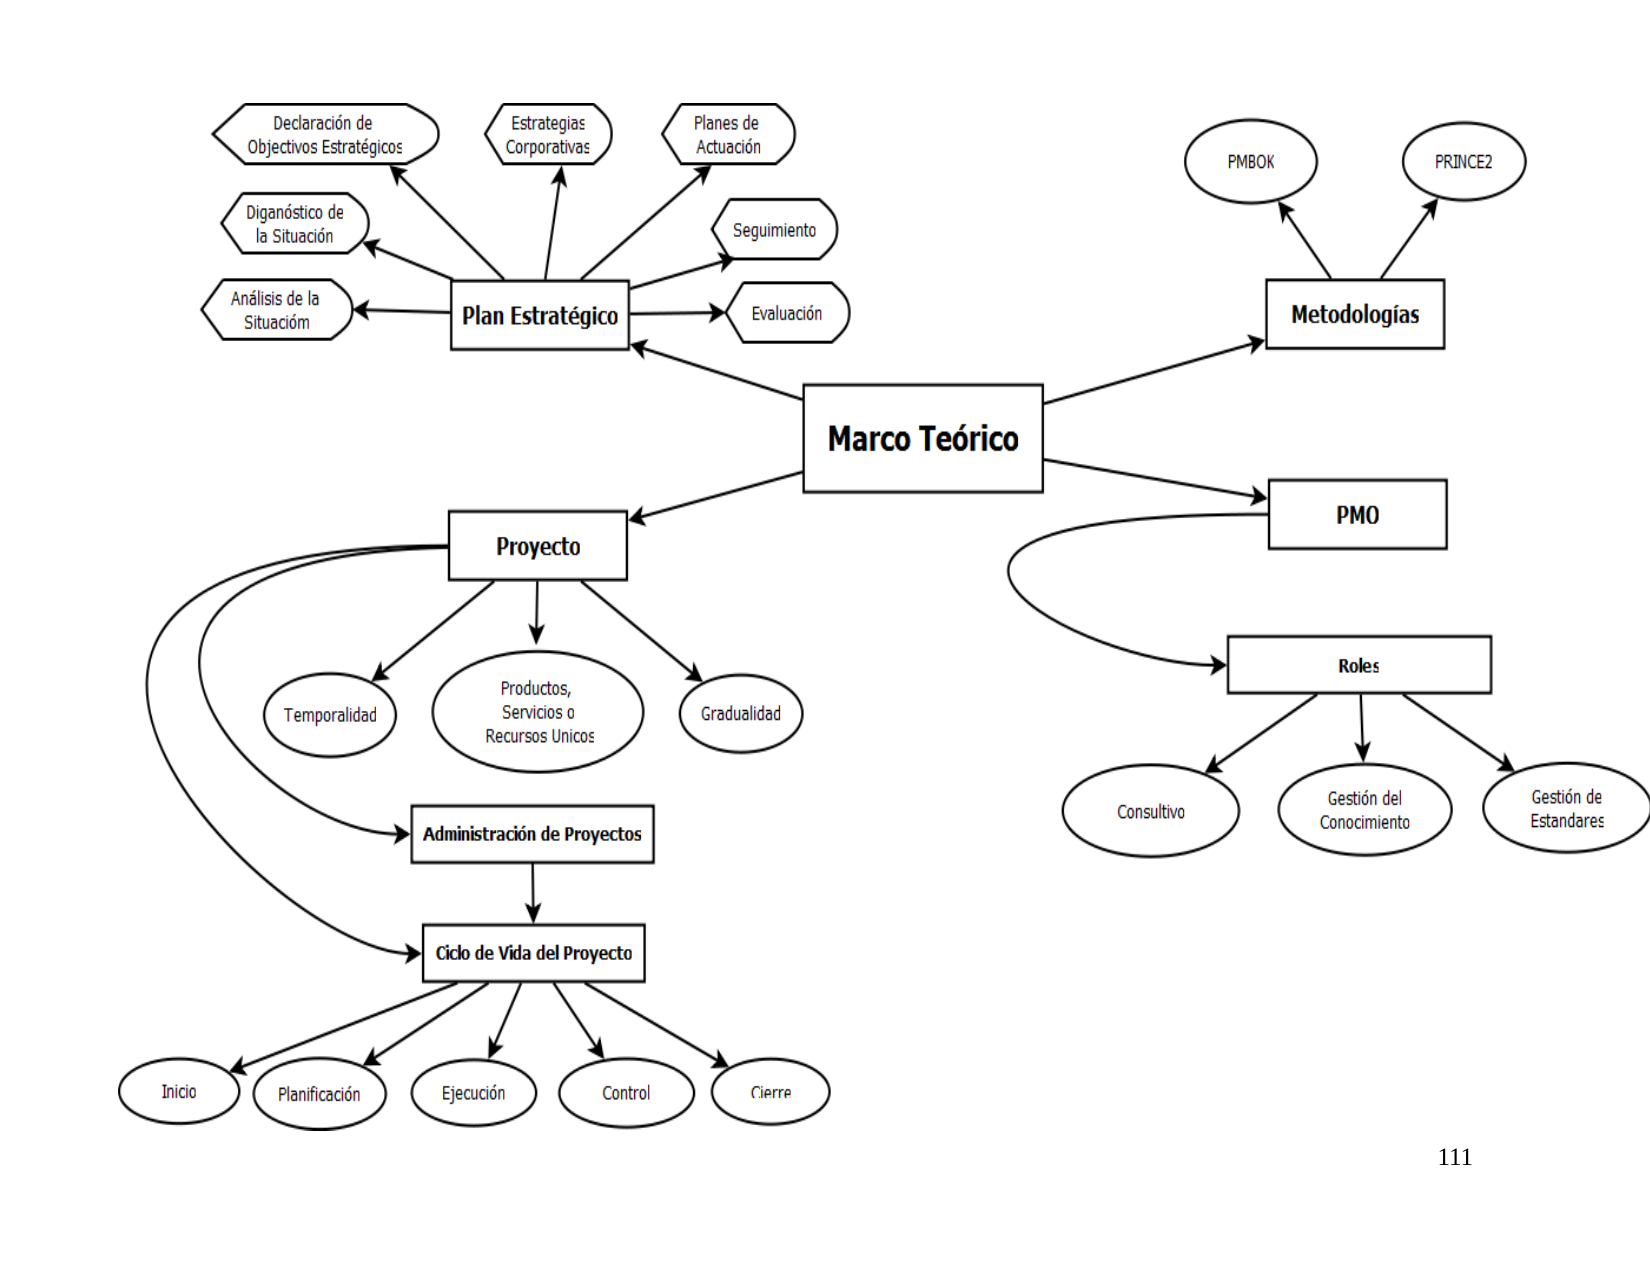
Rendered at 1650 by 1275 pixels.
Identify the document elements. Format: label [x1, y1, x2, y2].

picture [118, 103, 1650, 1131]
